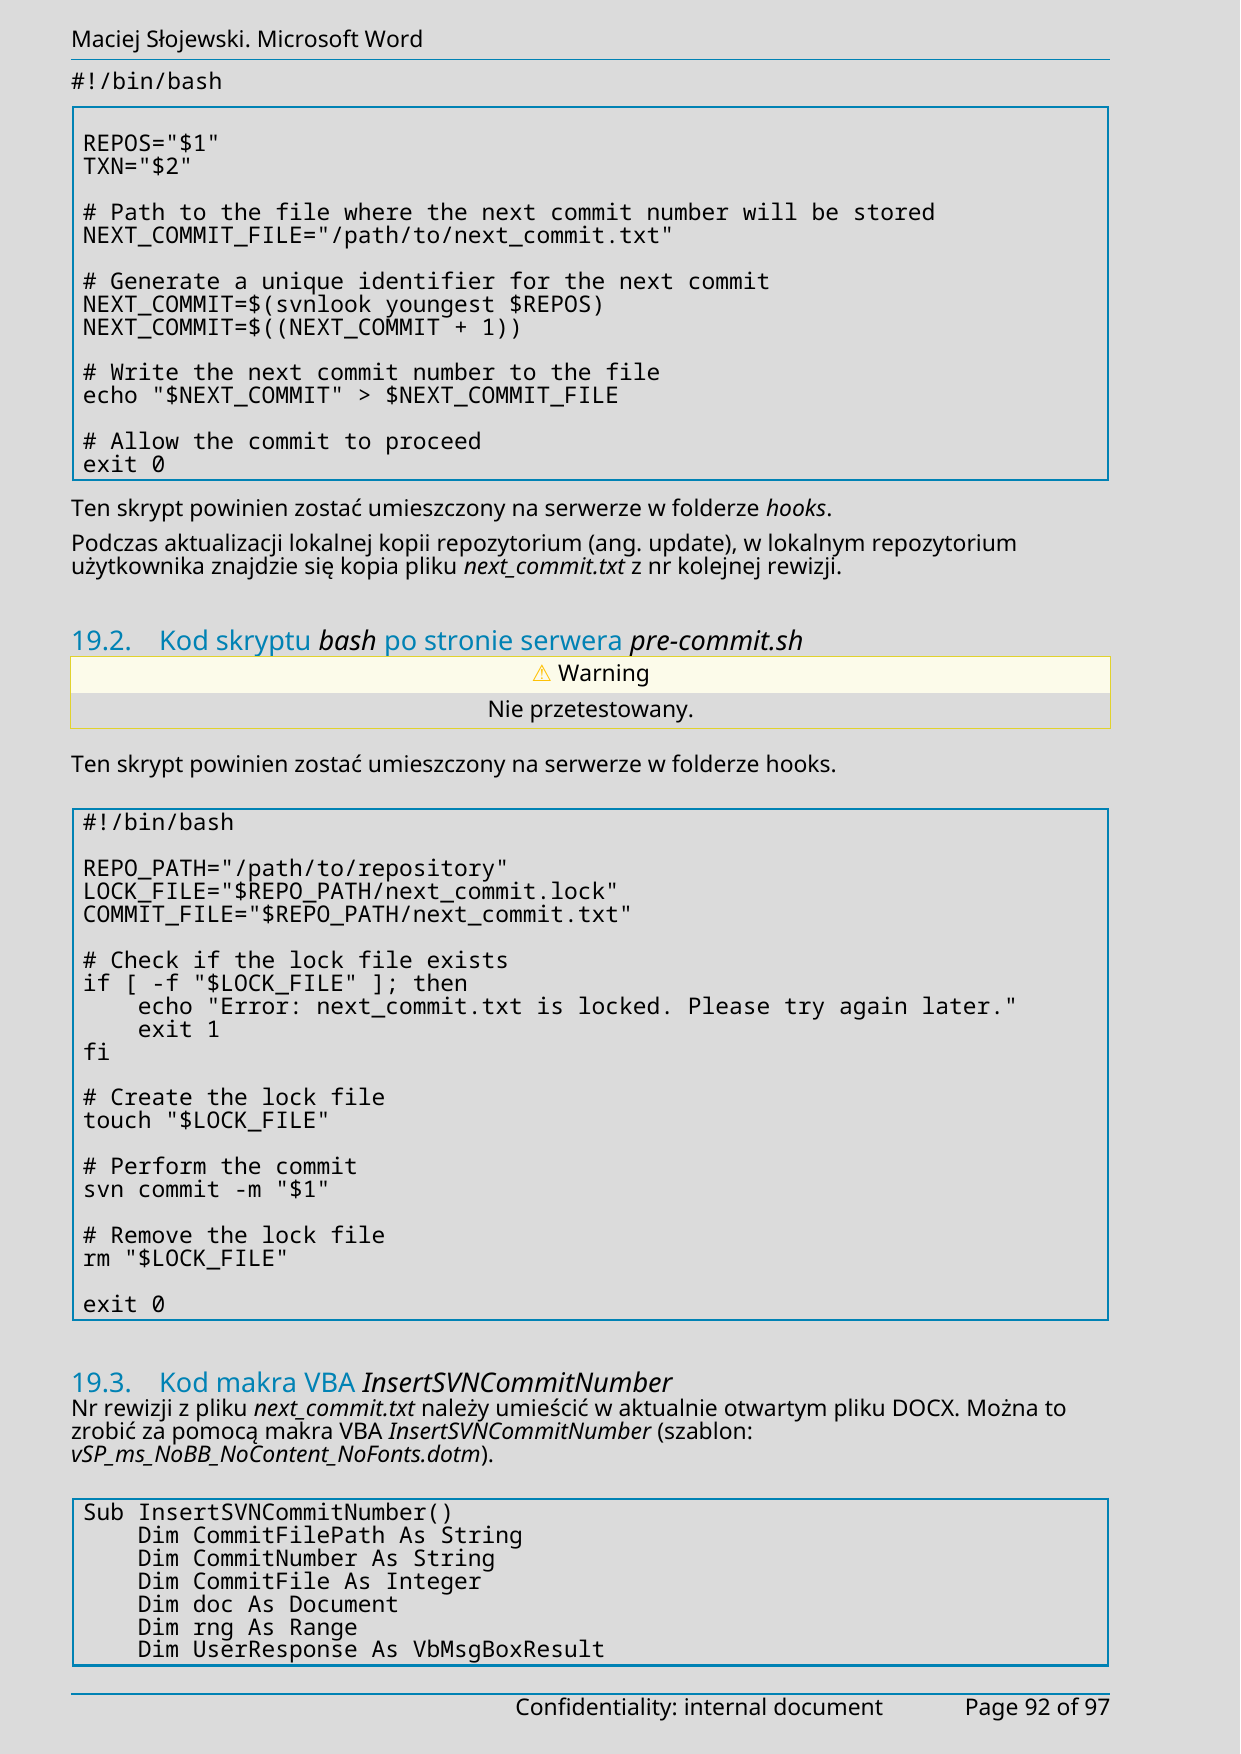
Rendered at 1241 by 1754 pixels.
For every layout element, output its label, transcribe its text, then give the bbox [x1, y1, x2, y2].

text LOCK_FILE="$REPO_PATH/next_commit.lock" [74, 877, 1107, 900]
text exit 0 [74, 450, 1107, 479]
table_cell Nie przetestowany. [71, 693, 1110, 728]
text NEXT_COMMIT_FILE="/path/to/next_commit.txt" [74, 221, 1107, 248]
text # Write the next commit number to the file [74, 358, 1107, 381]
text # Perform the commit [74, 1152, 1107, 1175]
text # Check if the lock file exists [74, 946, 1107, 969]
text echo "$NEXT_COMMIT" > $NEXT_COMMIT_FILE [74, 381, 1107, 408]
text Dim UserResponse As VbMsgBoxResult [74, 1635, 1107, 1664]
text Sub InsertSVNCommitNumber() [74, 1500, 1107, 1521]
text Dim CommitFilePath As String [74, 1521, 1107, 1544]
text Podczas aktualizacji lokalnej kopii repozytorium (ang. update), w lokalnym repozytorium użytkownika znajdzie się kopia pliku next_commit.txt z nr kolejnej rewizji. [71, 533, 1110, 579]
text svn commit -m "$1" [74, 1175, 1107, 1202]
text REPO_PATH="/path/to/repository" [74, 854, 1107, 877]
text Dim rng As Range [74, 1612, 1107, 1635]
text REPOS="$1" [74, 129, 1107, 152]
text touch "$LOCK_FILE" [74, 1106, 1107, 1133]
text Ten skrypt powinien zostać umieszczony na serwerze w folderze hooks. [71, 498, 1110, 521]
text Dim CommitFile As Integer [74, 1567, 1107, 1589]
text #!/bin/bash [71, 71, 1110, 94]
text rm "$LOCK_FILE" [74, 1244, 1107, 1271]
text fi [74, 1037, 1107, 1064]
text # Path to the file where the next commit number will be stored [74, 198, 1107, 221]
text COMMIT_FILE="$REPO_PATH/next_commit.txt" [74, 900, 1107, 927]
subtitle Kod skryptu bash po stronie serwera pre-commit.sh [71, 629, 1110, 656]
text # Allow the commit to proceed [74, 427, 1107, 450]
text Dim CommitNumber As String [74, 1544, 1107, 1567]
text # Generate a unique identifier for the next commit [74, 267, 1107, 289]
subtitle Kod makra VBA InsertSVNCommitNumber [71, 1371, 1110, 1398]
text echo "Error: next_commit.txt is locked. Please try again later." [74, 992, 1107, 1014]
text NEXT_COMMIT=$(svnlook youngest $REPOS) [74, 289, 1107, 312]
text NEXT_COMMIT=$((NEXT_COMMIT + 1)) [74, 312, 1107, 339]
table_header ⚠ Warning [71, 657, 1110, 693]
text Dim doc As Document [74, 1589, 1107, 1612]
text TXN="$2" [74, 152, 1107, 179]
text # Remove the lock file [74, 1221, 1107, 1244]
text Nr rewizji z pliku next_commit.txt należy umieścić w aktualnie otwartym pliku DOCX. Można to zrobić za pomocą makra VBA InsertSVNCommitNumber (szablon: vSP_ms_NoBB_NoContent_NoFonts.dotm). [71, 1398, 1110, 1467]
text # Create the lock file [74, 1083, 1107, 1106]
text #!/bin/bash [74, 810, 1107, 835]
text if [ -f "$LOCK_FILE" ]; then [74, 969, 1107, 992]
text Ten skrypt powinien zostać umieszczony na serwerze w folderze hooks. [71, 754, 1110, 777]
text exit 0 [74, 1289, 1107, 1319]
text exit 1 [74, 1014, 1107, 1037]
